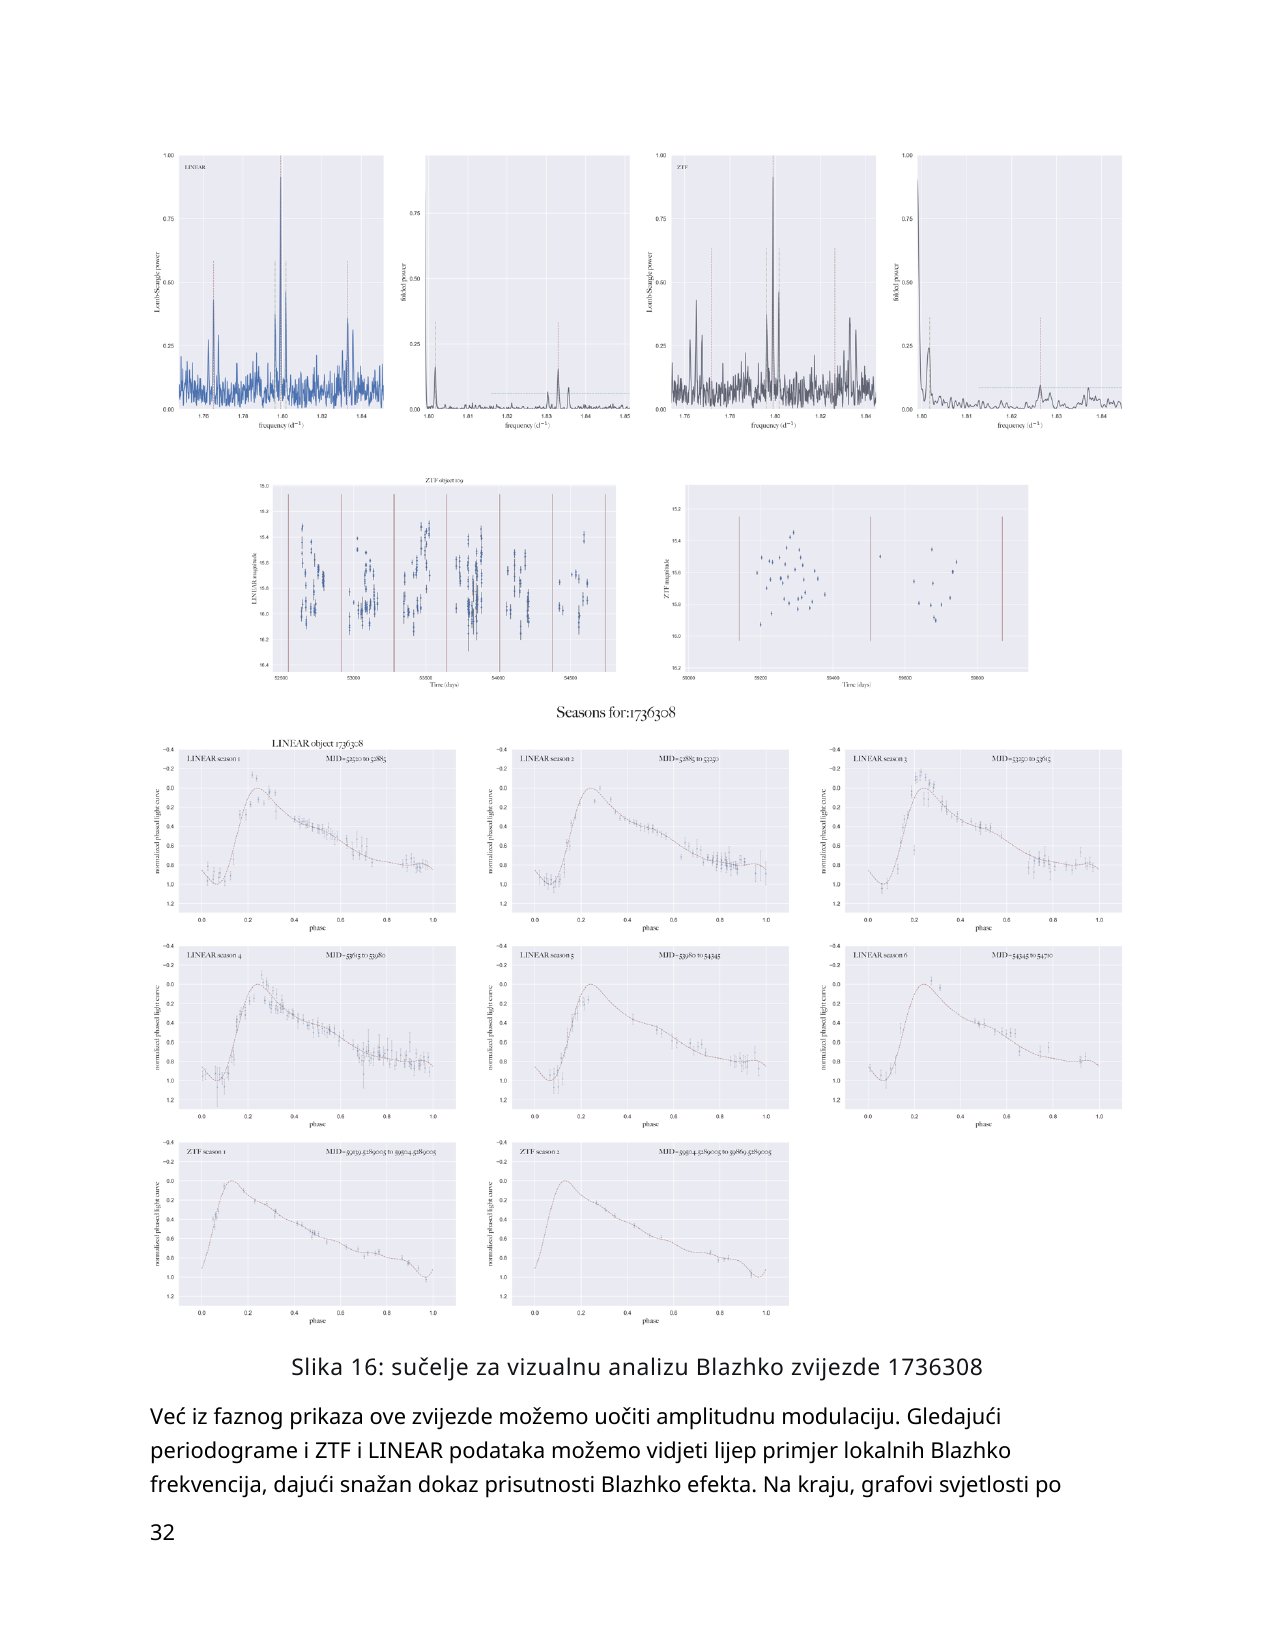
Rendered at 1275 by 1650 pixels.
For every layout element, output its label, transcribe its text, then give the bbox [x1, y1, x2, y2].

picture [150, 703, 1125, 1328]
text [150, 1401, 1125, 1498]
picture [150, 150, 1125, 433]
picture [150, 455, 1125, 699]
text Slika 16: sučelje za vizualnu analizu Blazhko zvijezde 1736308 [150, 1351, 1125, 1382]
